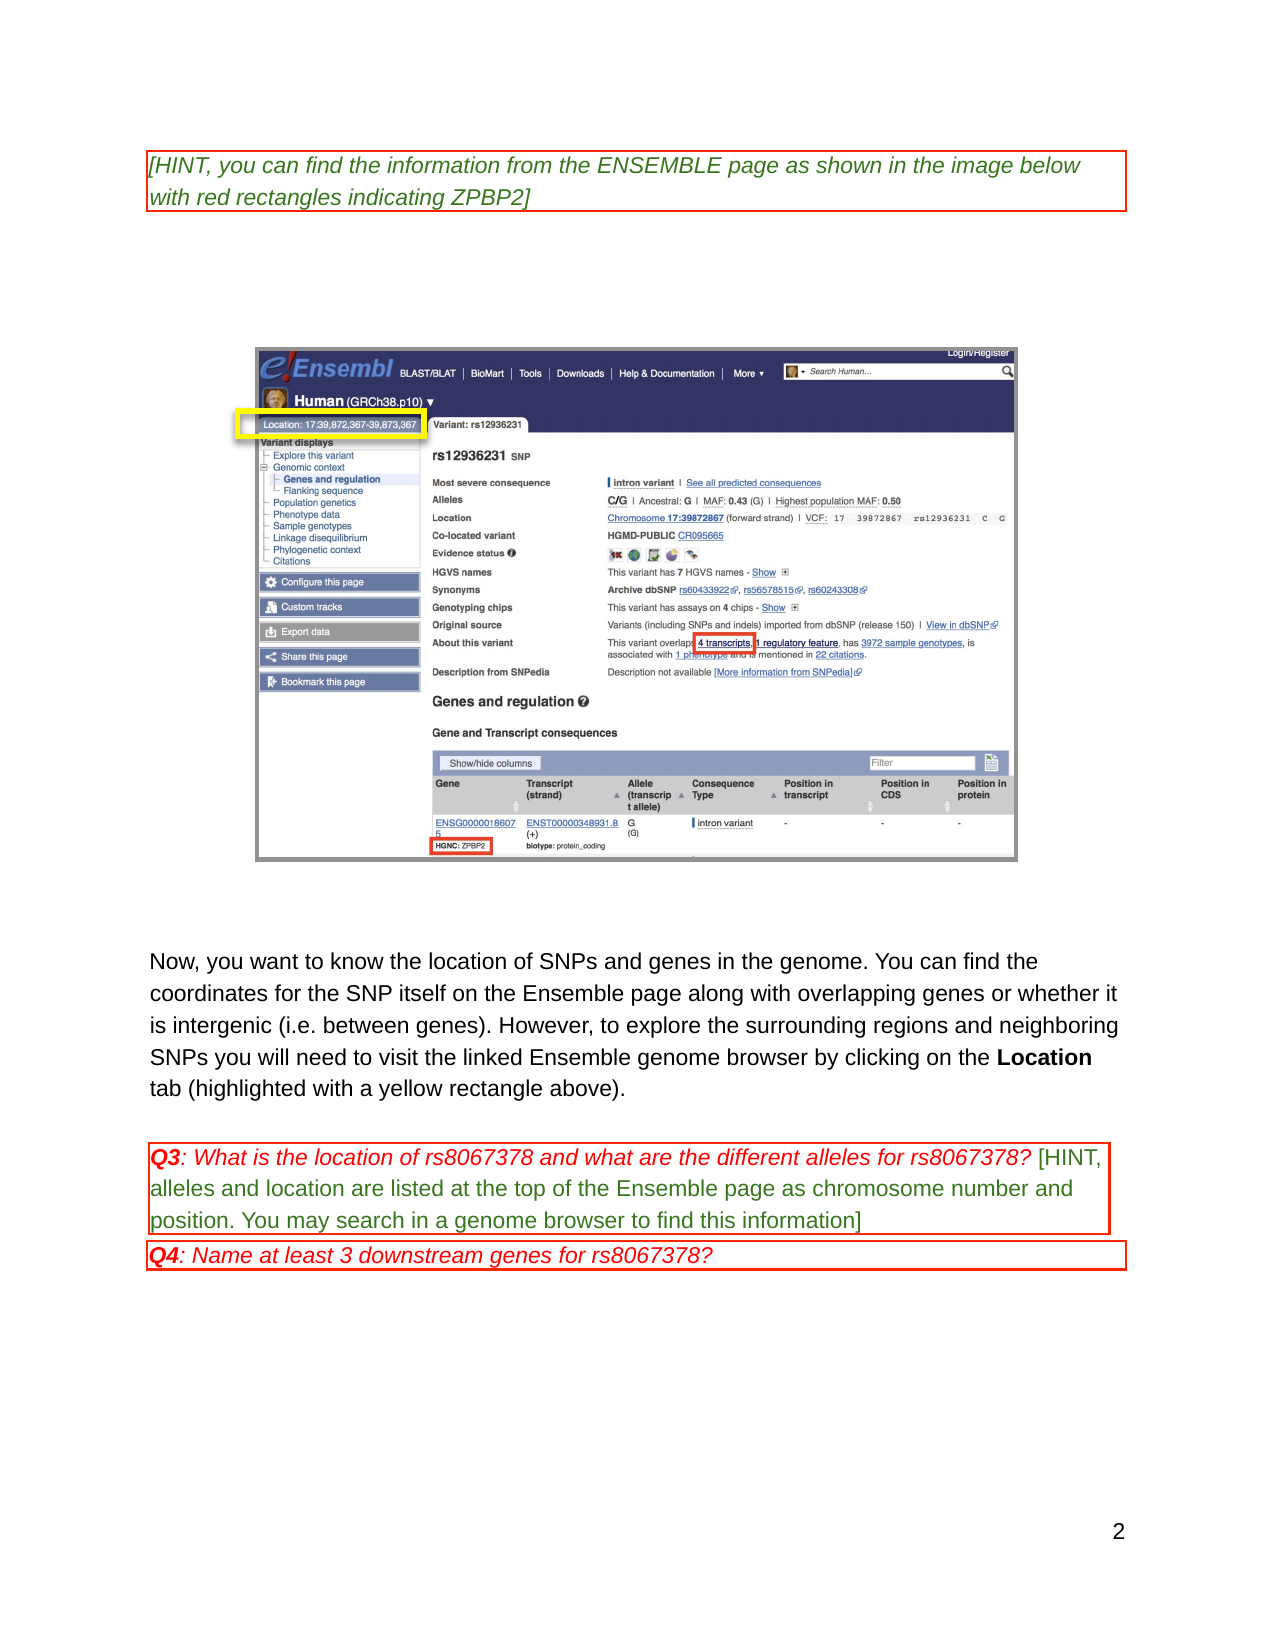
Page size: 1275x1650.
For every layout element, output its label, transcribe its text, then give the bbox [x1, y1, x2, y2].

text Q3: What is the location of rs8067378 and what are the different alleles for rs8067378? [HINT, alleles and location are listed at the top of the Ensemble page as chromosome number and position. You may search in a genome browser to find this information] [150, 1144, 1108, 1233]
text Q4: Name at least 3 downstream genes for rs8067378? [148, 1242, 1125, 1268]
text [HINT, you can find the information from the ENSEMBLE page as shown in the image below with red rectangles indicating ZPBP2] [148, 152, 1125, 210]
picture [223, 351, 1014, 857]
text Now, you want to know the location of SNPs and genes in the genome. You can find the coordinates for the SNP itself on the Ensemble page along with overlapping genes or whether it is intergenic (i.e. between genes). However, to explore the surrounding regions and neighboring SNPs you will need to visit the linked Ensemble genome browser by clicking on the Location tab (highlighted with a yellow rectangle above). [149, 948, 1125, 1102]
